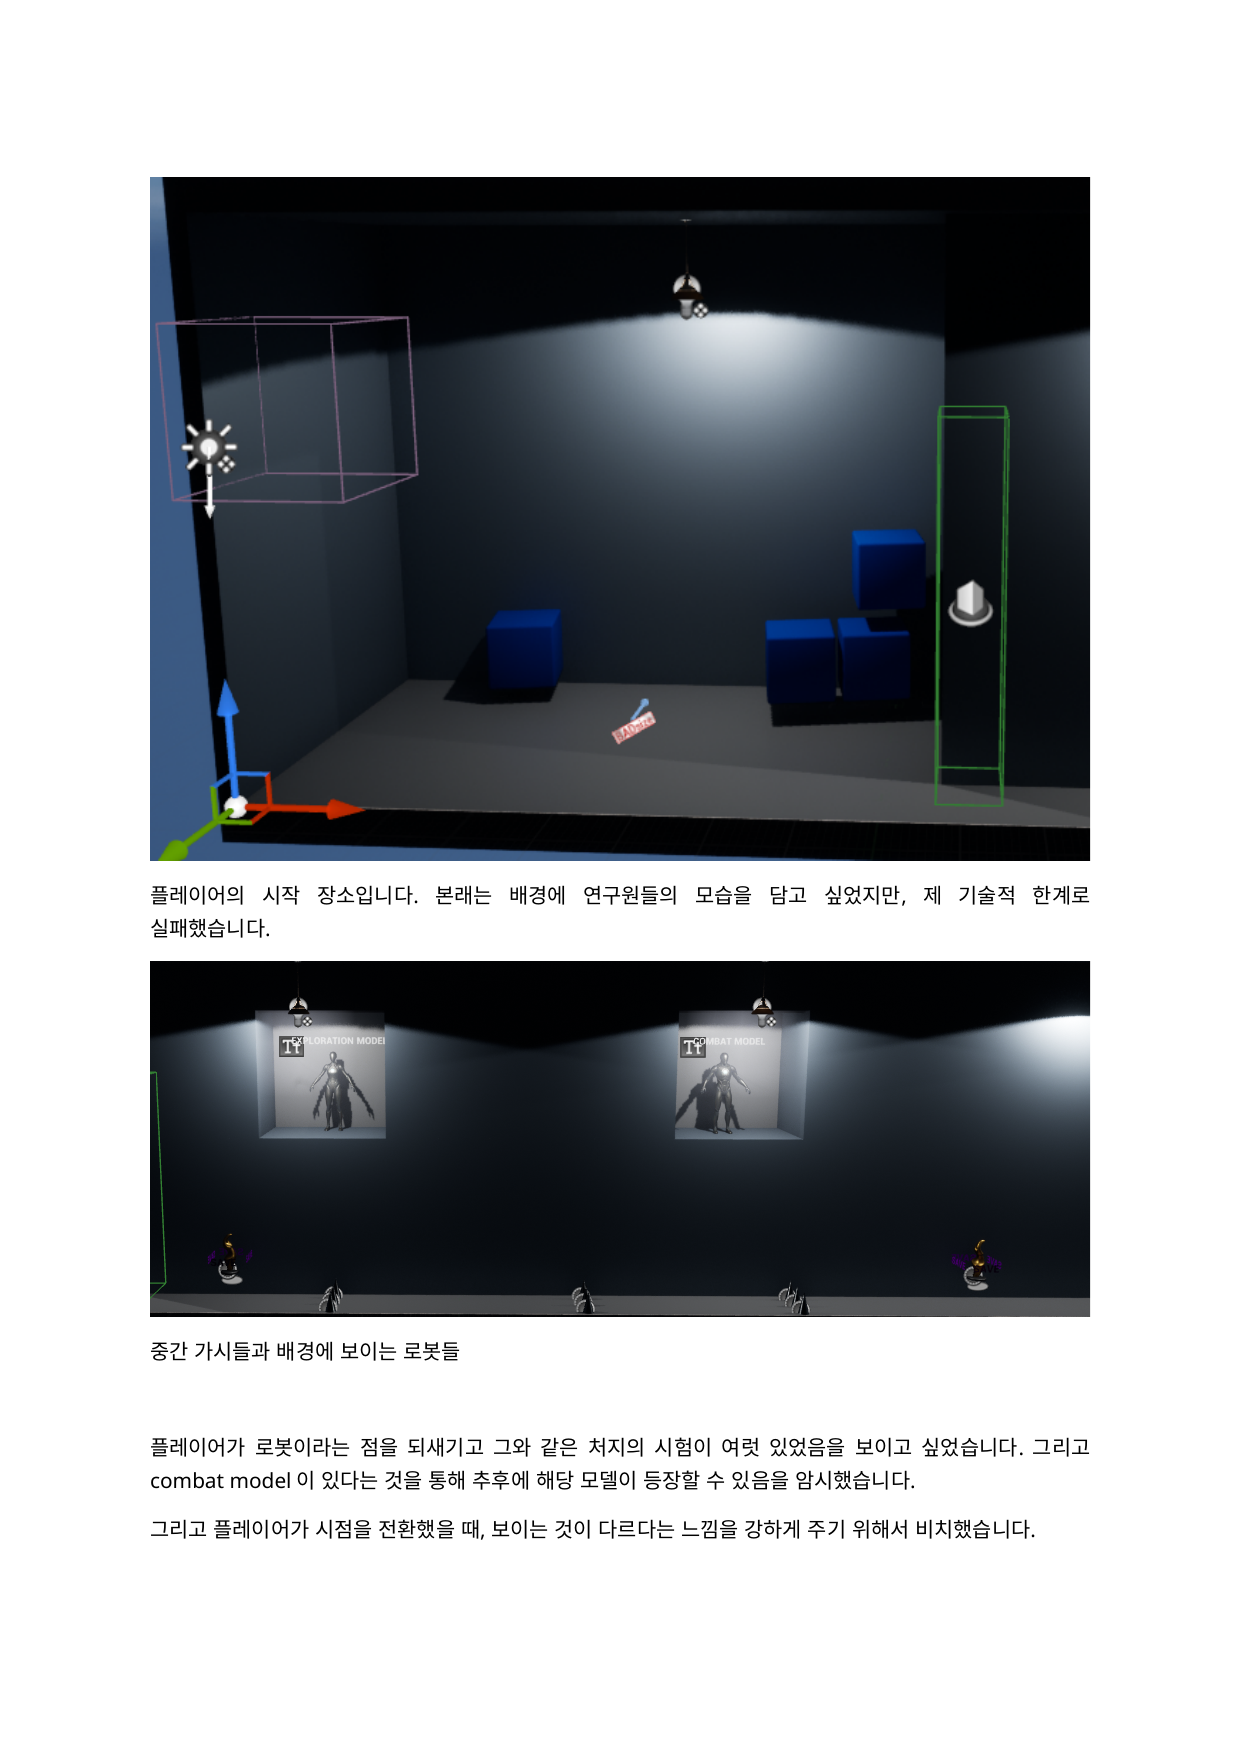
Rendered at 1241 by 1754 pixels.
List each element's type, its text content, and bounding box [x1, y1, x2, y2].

text 플레이어가 로봇이라는 점을 되새기고 그와 같은 처지의 시험이 여럿 있었음을 보이고 싶었습니다. 그리고 combat model이 있다는 것을 통해 추후에 해당 모델이 등장할 수 있음을 암시했습니다. [150, 1432, 1090, 1494]
text 그리고 플레이어가 시점을 전환했을 때, 보이는 것이 다르다는 느낌을 강하게 주기 위해서 비치했습니다. [150, 1514, 1090, 1544]
picture [150, 177, 1091, 861]
picture [150, 961, 1091, 1317]
text 중간 가시들과 배경에 보이는 로봇들 [150, 1335, 1090, 1365]
text 플레이어의 시작 장소입니다. 본래는 배경에 연구원들의 모습을 담고 싶었지만, 제 기술적 한계로 실패했습니다. [150, 879, 1090, 942]
